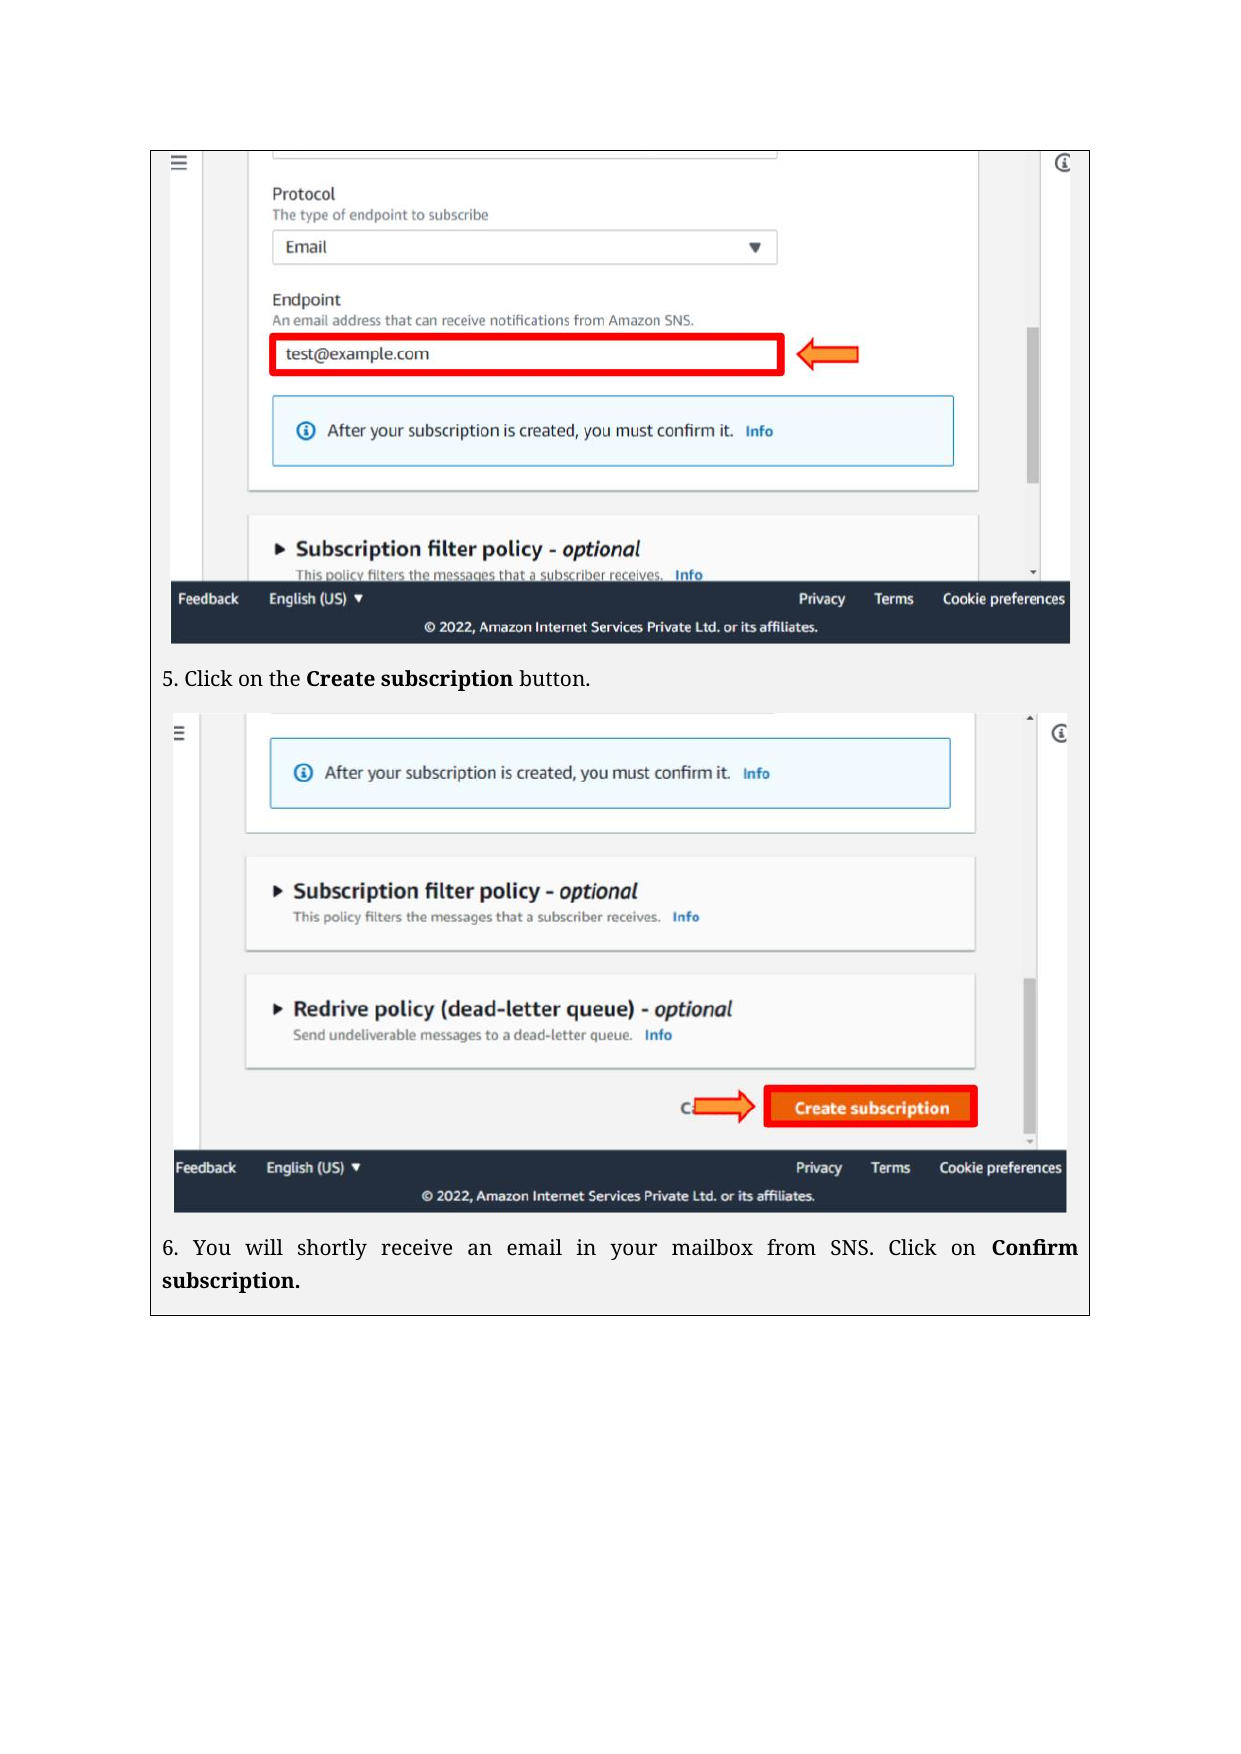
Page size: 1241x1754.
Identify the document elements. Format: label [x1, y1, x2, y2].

picture [173, 713, 1067, 1213]
table_header [151, 151, 1089, 1314]
picture [170, 151, 1071, 644]
